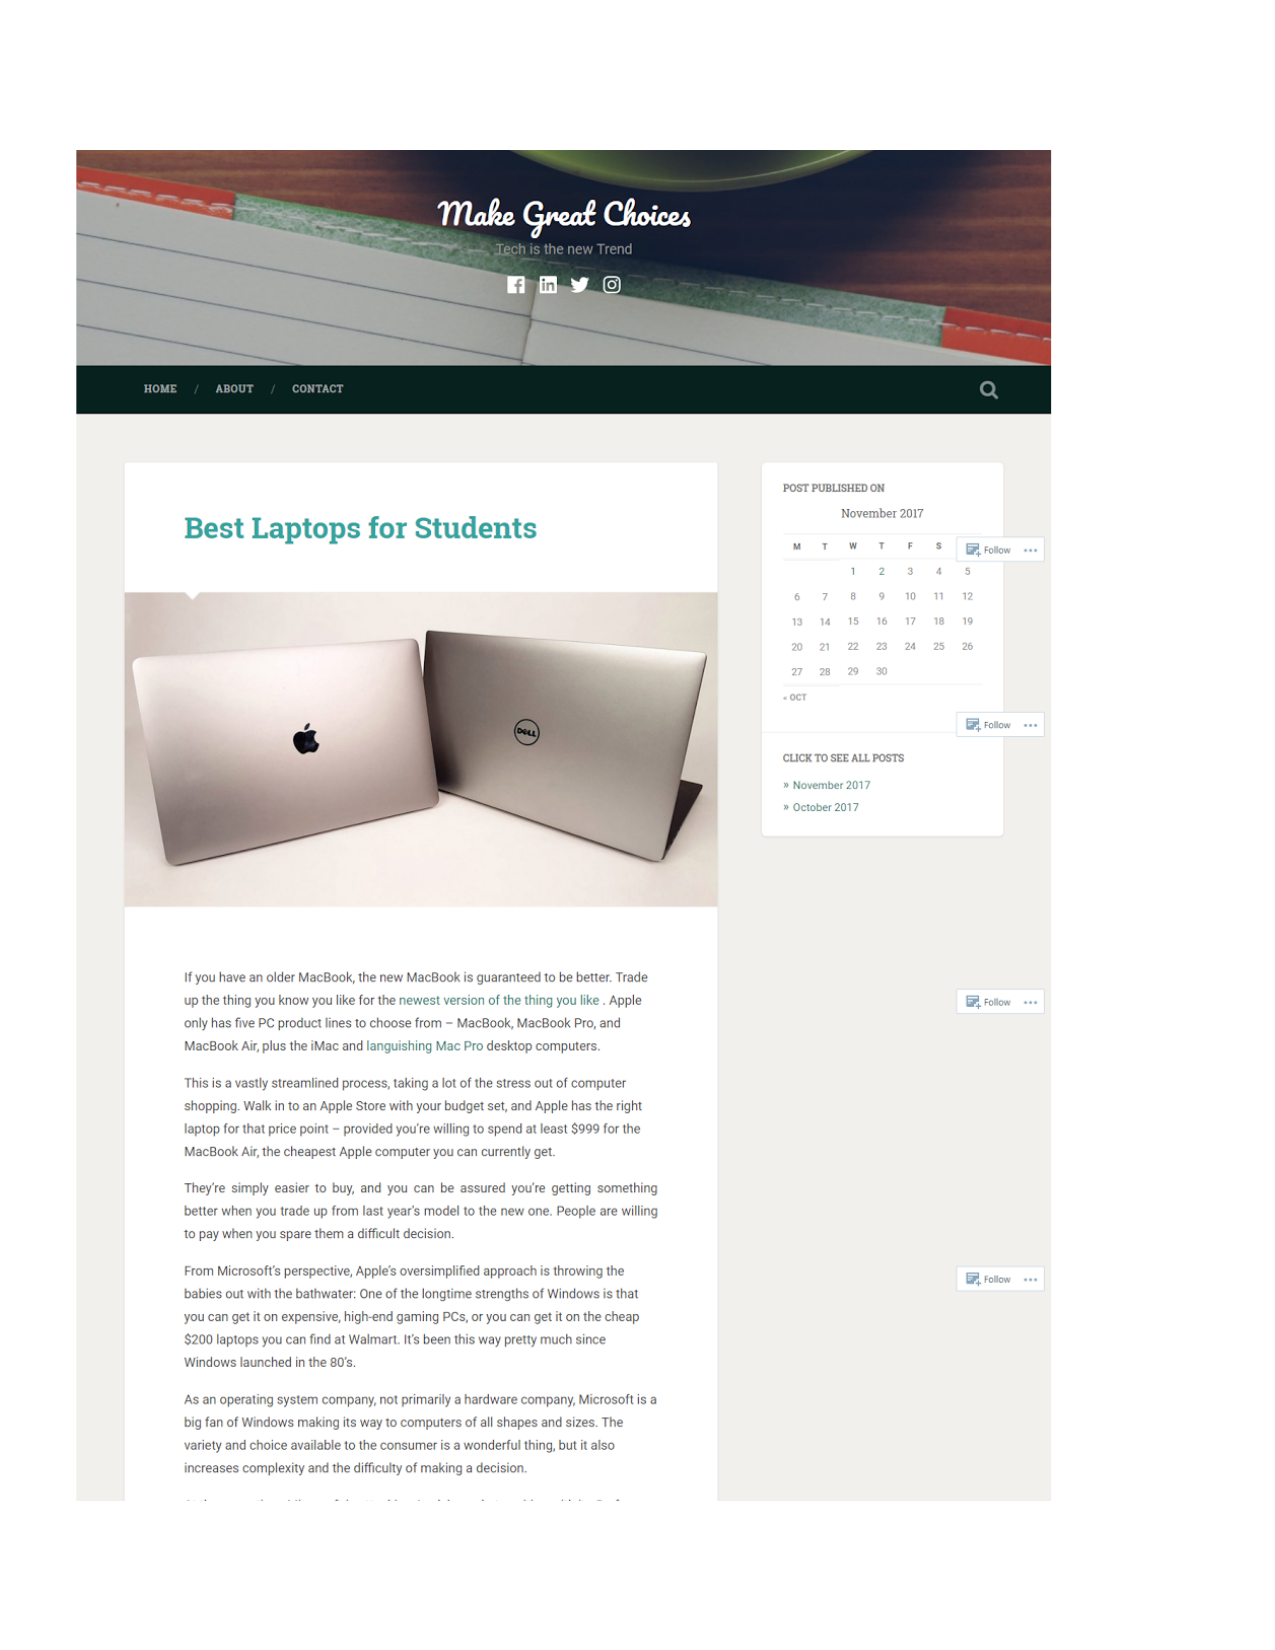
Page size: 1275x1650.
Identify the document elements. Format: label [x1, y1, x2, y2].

picture [76, 150, 1052, 1501]
